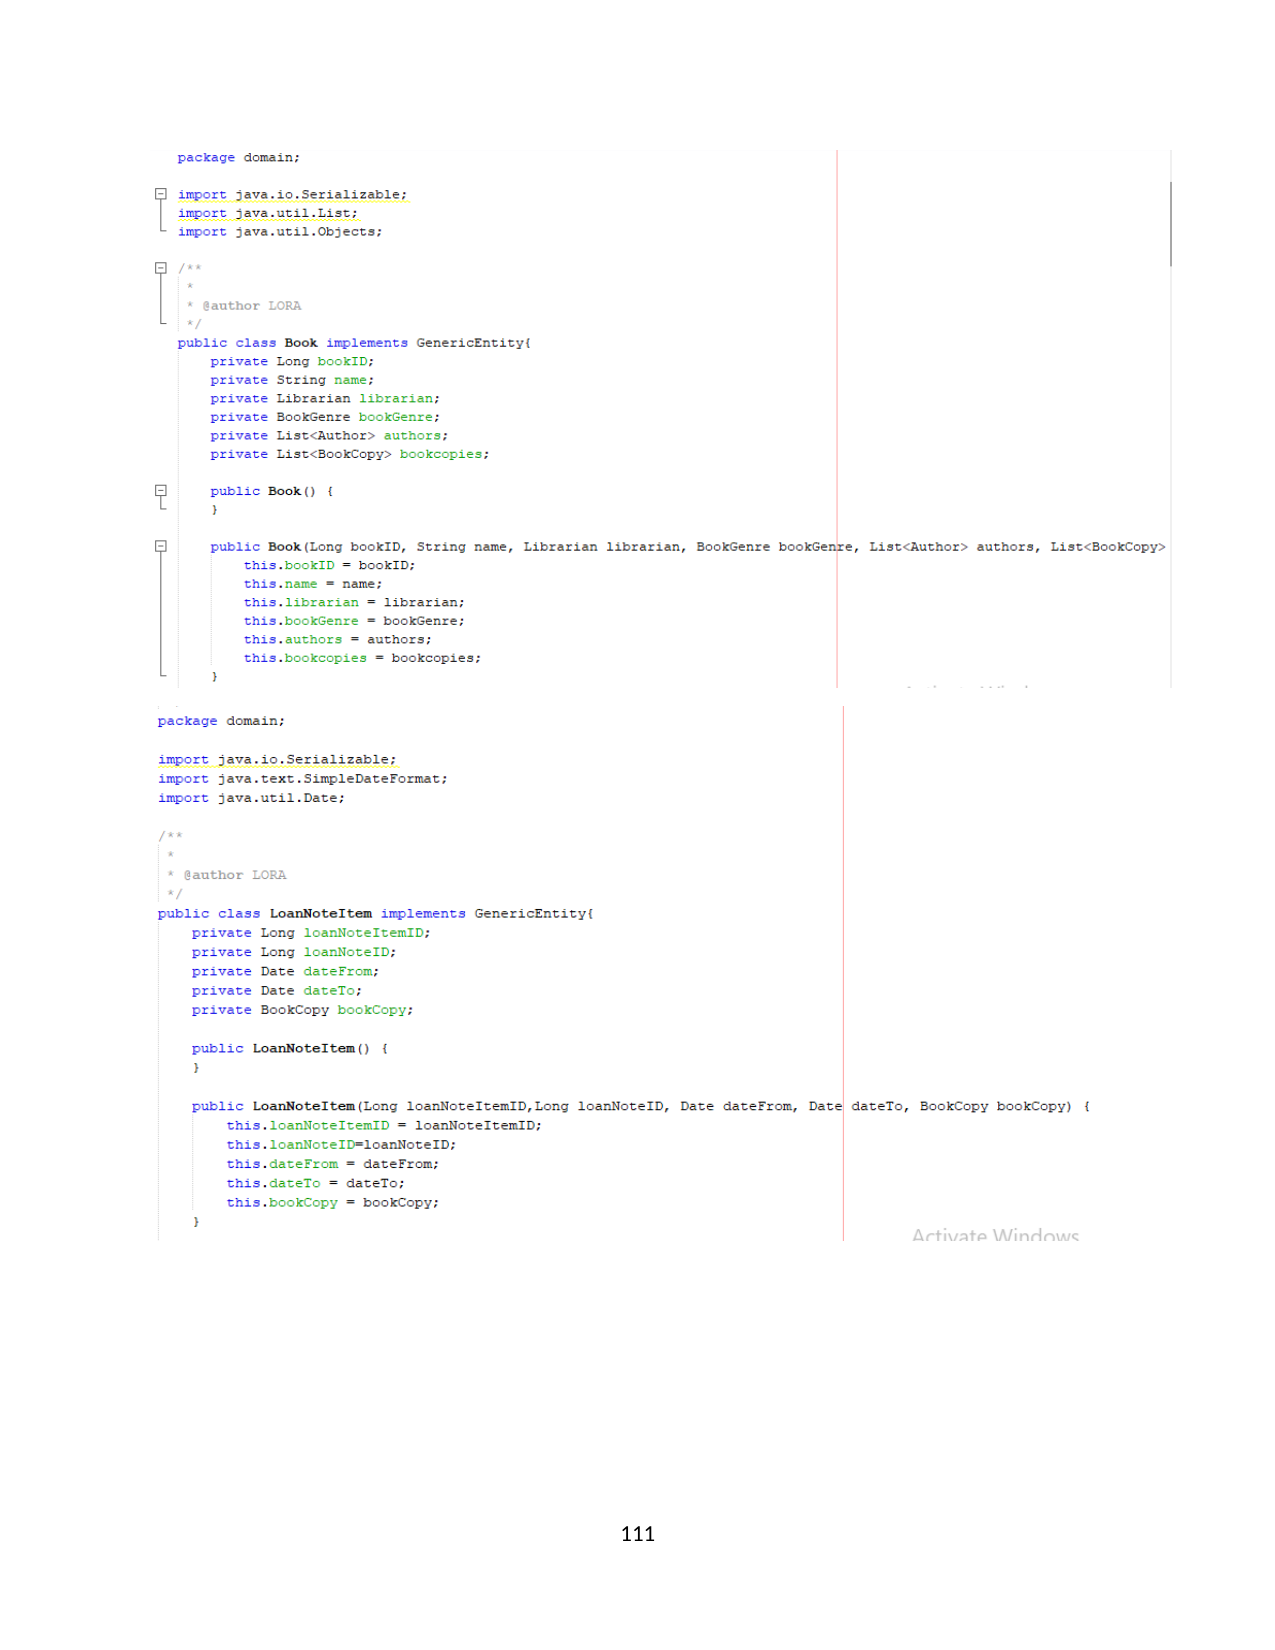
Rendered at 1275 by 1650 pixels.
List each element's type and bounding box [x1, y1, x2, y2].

picture [150, 150, 1172, 688]
picture [150, 706, 1133, 1241]
